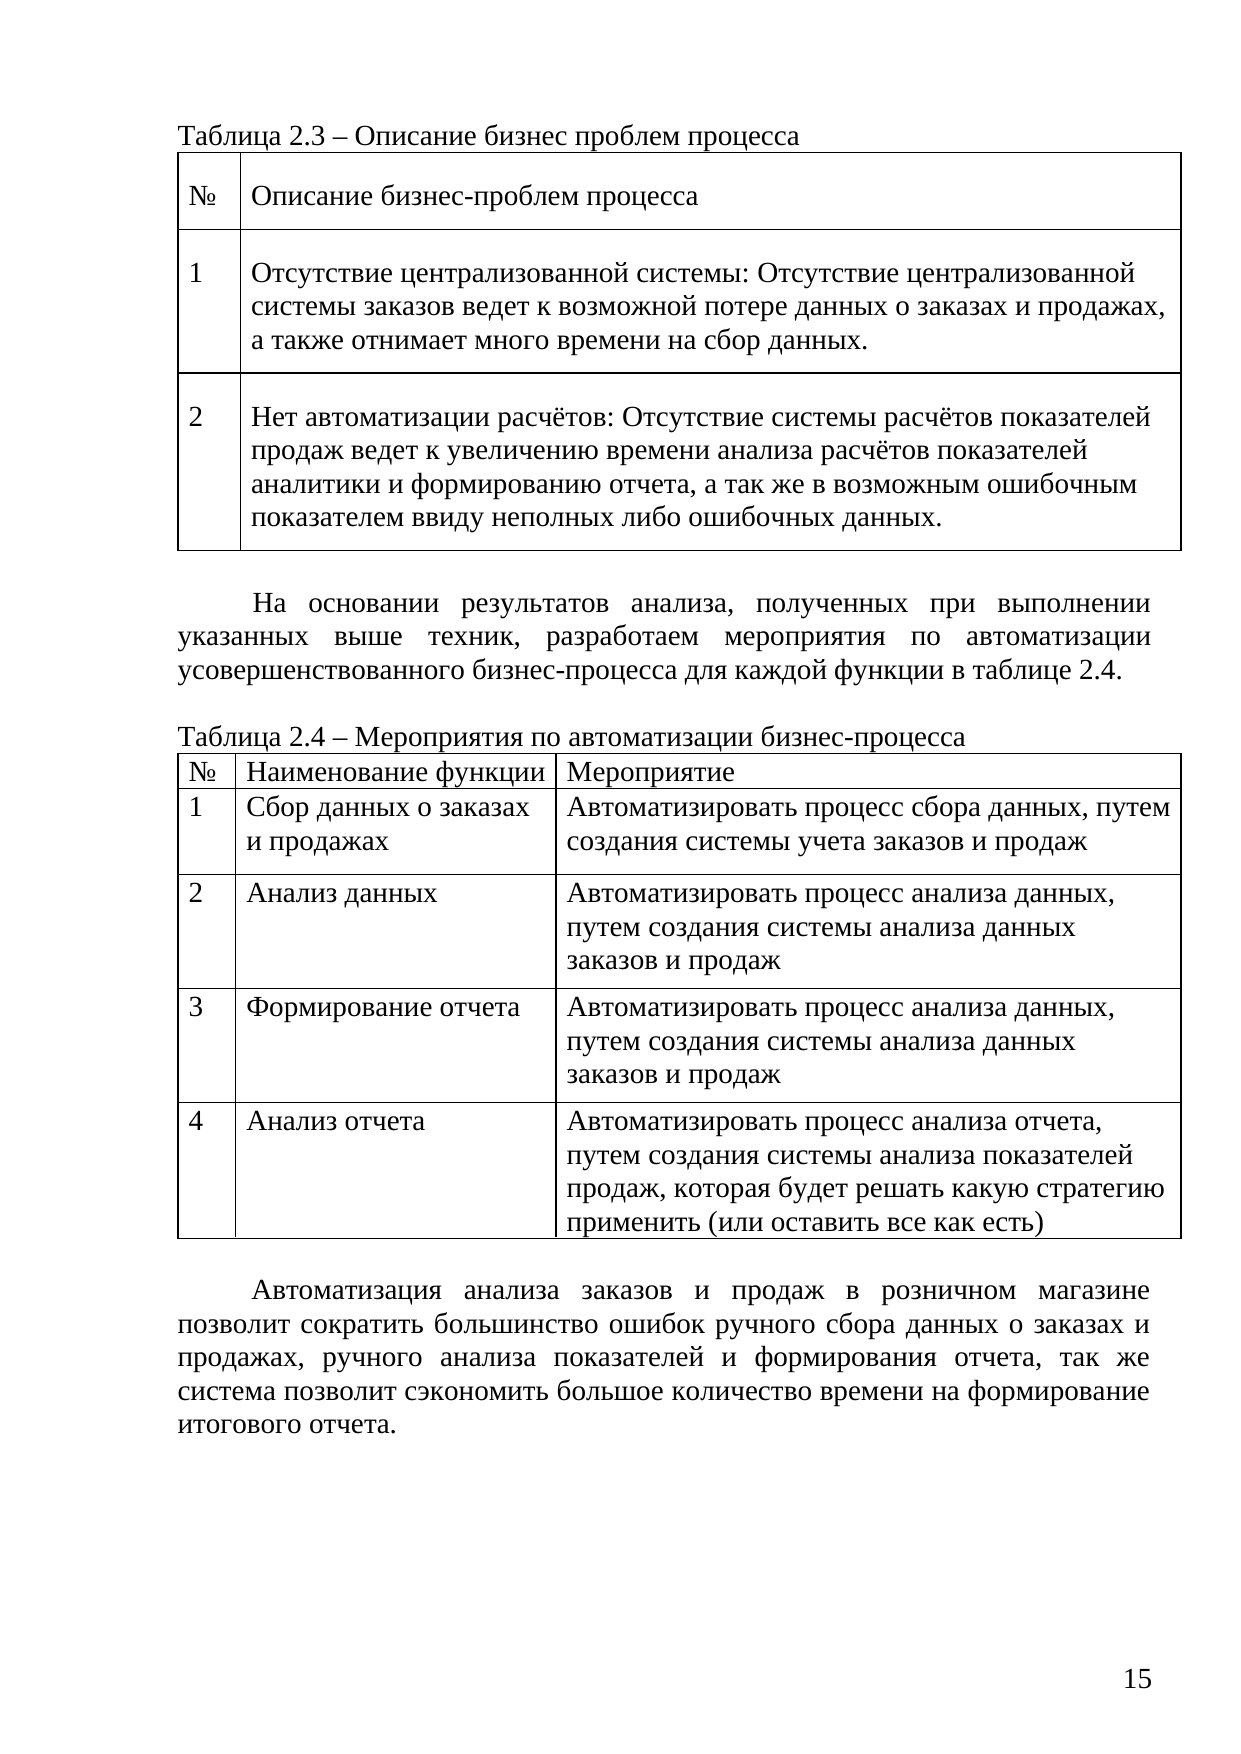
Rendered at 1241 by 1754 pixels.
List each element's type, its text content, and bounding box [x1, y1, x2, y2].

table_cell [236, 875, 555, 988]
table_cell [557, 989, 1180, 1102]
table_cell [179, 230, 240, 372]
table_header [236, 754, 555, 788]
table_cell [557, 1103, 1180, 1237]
text Автоматизация анализа заказов и продаж в розничном магазине позволит сократить большинство ошибок ручного сбора данных о заказах и продажах, ручного анализа показателей и формирования отчета, так же система позволит сэкономить большое количество времени на формирование итогового отчета. [177, 1272, 1151, 1440]
text На основании результатов анализа, полученных при выполнении указанных выше техник, разработаем мероприятия по автоматизации усовершенствованного бизнес-процесса для каждой функции в таблице 2.4. [177, 585, 1152, 685]
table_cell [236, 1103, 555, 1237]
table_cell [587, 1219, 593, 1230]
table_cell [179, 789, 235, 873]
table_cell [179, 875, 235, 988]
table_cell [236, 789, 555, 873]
text Таблица 2.3 – Описание бизнес проблем процесса [177, 118, 1151, 152]
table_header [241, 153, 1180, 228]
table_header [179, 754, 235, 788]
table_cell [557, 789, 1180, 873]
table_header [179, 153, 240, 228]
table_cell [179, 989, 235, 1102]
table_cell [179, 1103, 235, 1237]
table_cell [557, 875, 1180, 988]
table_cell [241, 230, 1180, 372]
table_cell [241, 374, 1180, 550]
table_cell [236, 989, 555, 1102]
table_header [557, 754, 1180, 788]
text Таблица 2.4 – Мероприятия по автоматизации бизнес-процесса [177, 719, 1217, 752]
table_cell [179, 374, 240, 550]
